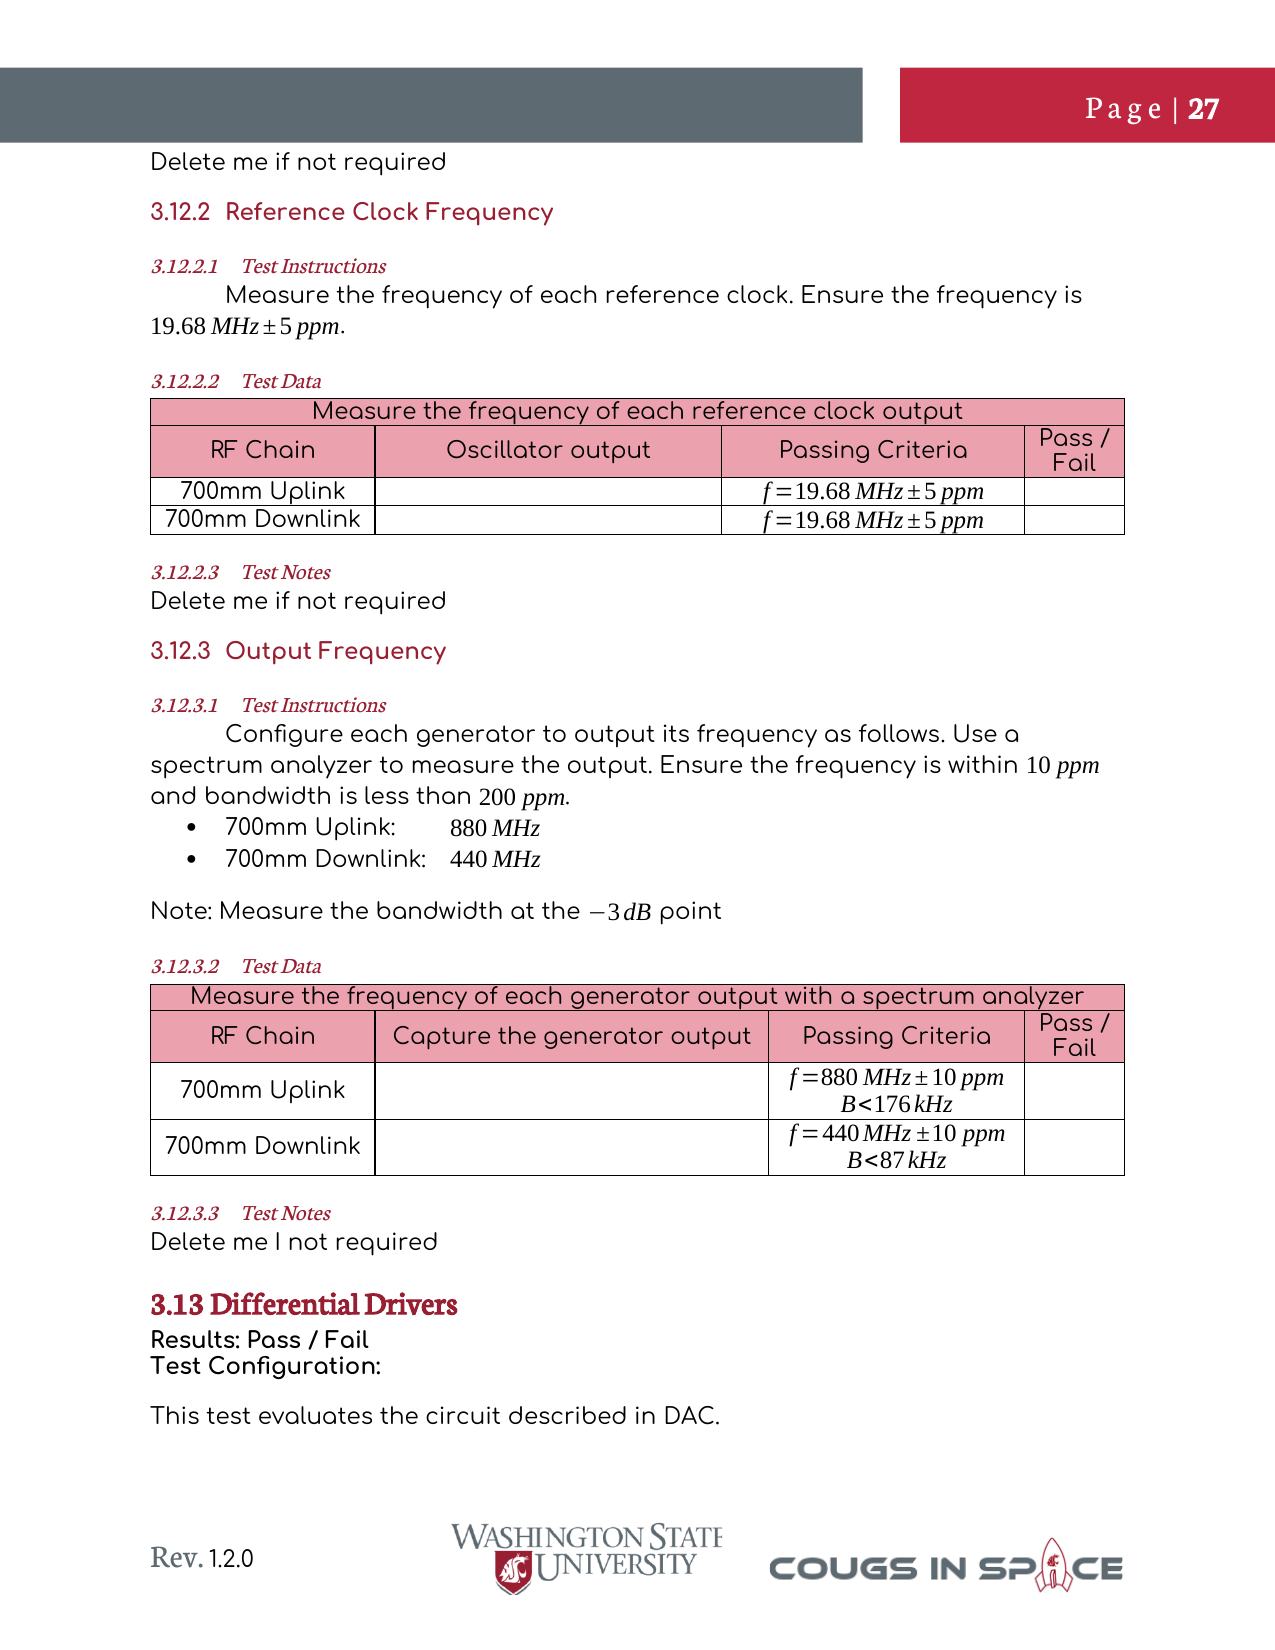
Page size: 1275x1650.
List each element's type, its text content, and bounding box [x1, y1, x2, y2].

subtitle Differential Drivers [150, 1280, 1125, 1322]
table_cell Pass / Fail [1025, 426, 1124, 477]
table_cell [1025, 506, 1124, 534]
table_cell RF Chain [151, 1011, 374, 1062]
table_cell RF Chain [151, 426, 374, 477]
text Note: Measure the bandwidth at the point [150, 898, 1125, 926]
text Delete me if not required [150, 589, 1125, 615]
table_header Measure the frequency of each reference clock output [151, 399, 1124, 425]
subtitle Test Data [150, 950, 1125, 979]
text Measure the frequency of each reference clock. Ensure the frequency is . [150, 283, 1125, 340]
picture [769, 1537, 1123, 1594]
text Results: Pass / Fail [150, 1328, 1125, 1354]
table_cell [376, 506, 721, 534]
table_cell [1025, 1120, 1124, 1175]
table_cell [769, 1120, 1024, 1175]
subtitle Test Notes [150, 556, 1125, 585]
table_cell Pass / Fail [1025, 1011, 1124, 1062]
text Configure each generator to output its frequency as follows. Use a spectrum analyzer to measure the output. Ensure the frequency is within and bandwidth is less than . [150, 723, 1125, 811]
text This test evaluates the circuit described in DAC. [150, 1404, 1125, 1430]
table_cell [722, 478, 1024, 505]
table_cell 700mm Uplink [151, 478, 374, 505]
text Test Configuration: [150, 1354, 1125, 1379]
table_cell Passing Criteria [769, 1011, 1024, 1062]
subtitle Test Instructions [150, 689, 1125, 718]
list 700mm Downlink: [187, 846, 1125, 873]
list 700mm Uplink: [187, 814, 1125, 842]
subtitle Test Notes [150, 1197, 1125, 1226]
table_cell [376, 1063, 768, 1118]
subtitle Output Frequency [150, 639, 1125, 665]
table_cell [769, 1063, 1024, 1118]
table_cell [1025, 478, 1124, 505]
table_cell Capture the generator output [376, 1011, 768, 1062]
table_cell [376, 1120, 768, 1175]
table_cell [1025, 1063, 1124, 1118]
table_cell [376, 478, 721, 505]
text Delete me if not required [150, 150, 1125, 176]
text Delete me I not required [150, 1230, 1125, 1255]
table_cell Oscillator output [376, 426, 721, 477]
subtitle Test Instructions [150, 250, 1125, 279]
table_cell Passing Criteria [722, 426, 1024, 477]
table_cell 700mm Uplink [151, 1063, 374, 1118]
table_cell 700mm Downlink [151, 1120, 374, 1175]
subtitle Reference Clock Frequency [150, 200, 1125, 226]
table_cell [722, 506, 1024, 534]
table_header Measure the frequency of each generator output with a spectrum analyzer [151, 985, 1124, 1010]
table_cell 700mm Downlink [151, 506, 374, 534]
picture [450, 1522, 723, 1595]
subtitle Test Data [150, 365, 1125, 394]
